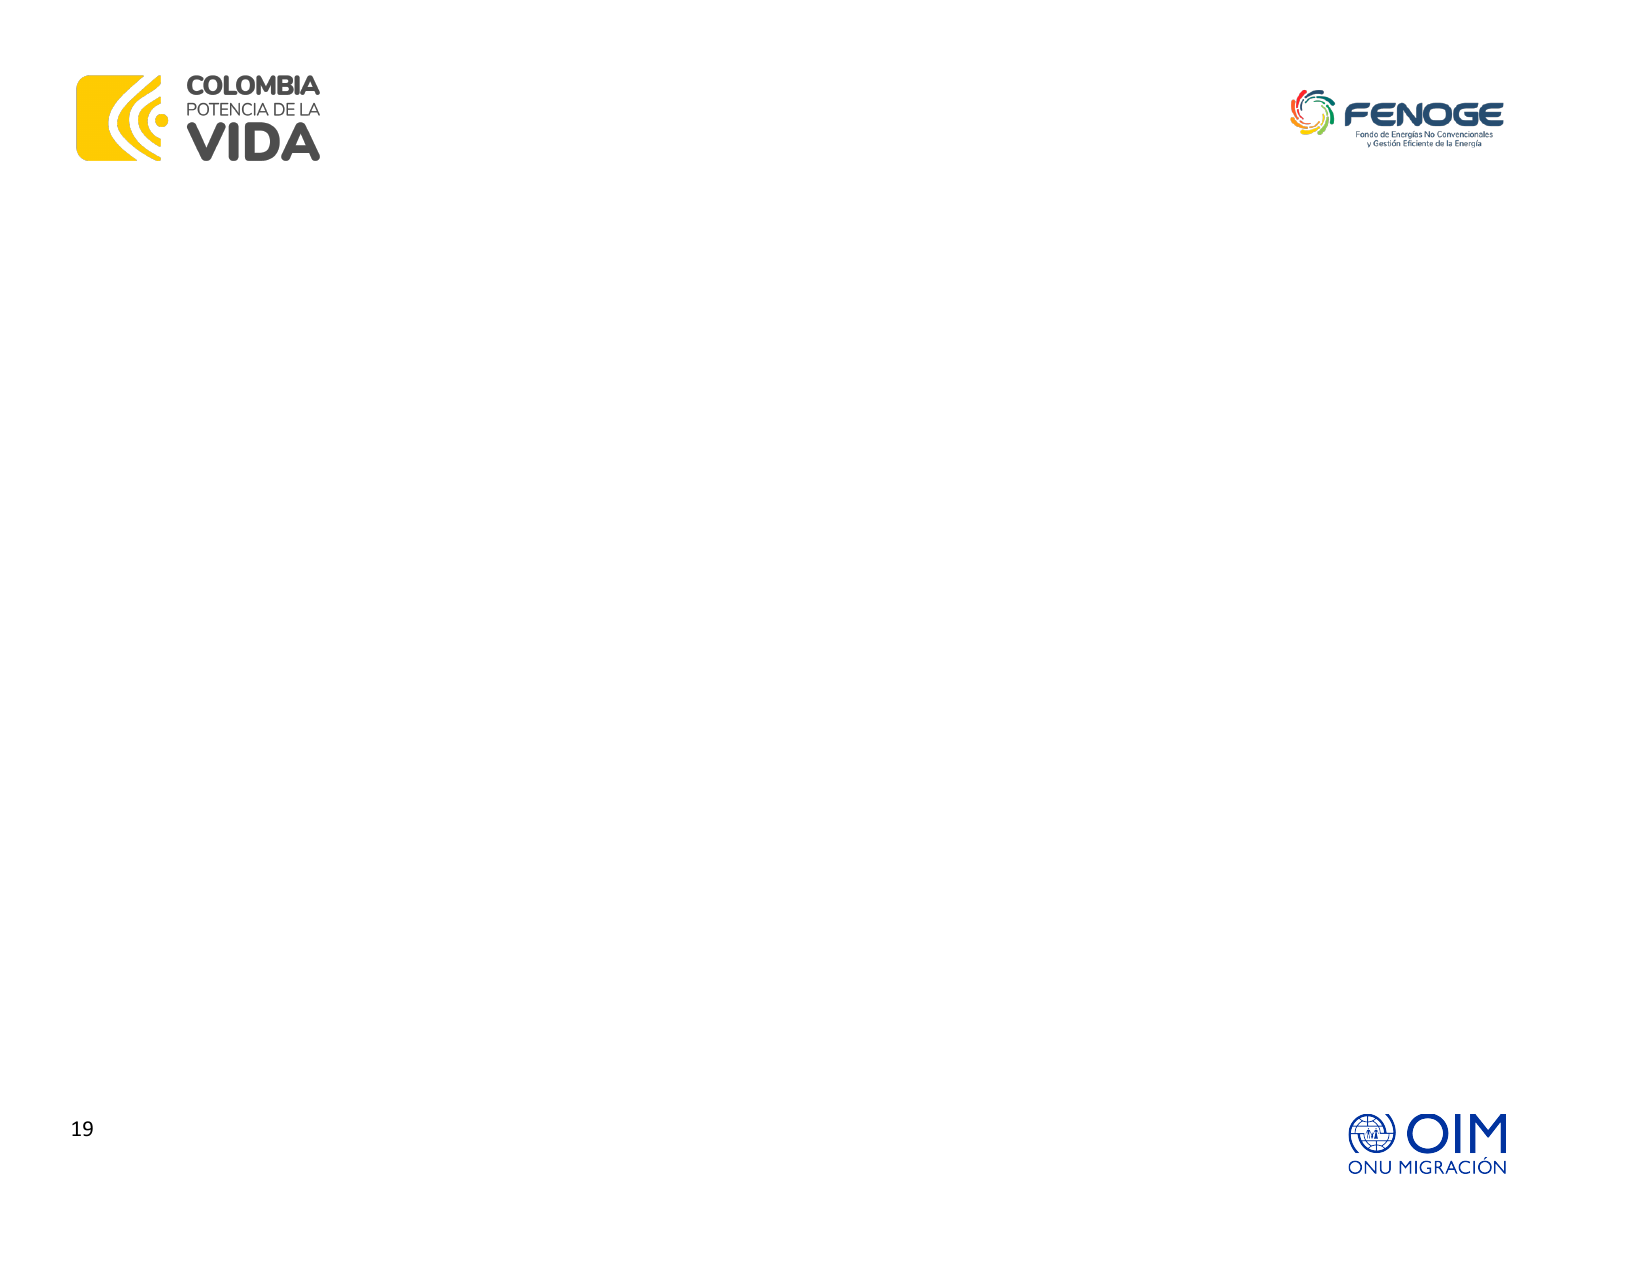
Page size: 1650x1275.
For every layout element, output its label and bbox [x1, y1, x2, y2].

picture [1290, 88, 1506, 148]
picture [70, 73, 326, 163]
picture [1348, 1114, 1506, 1174]
